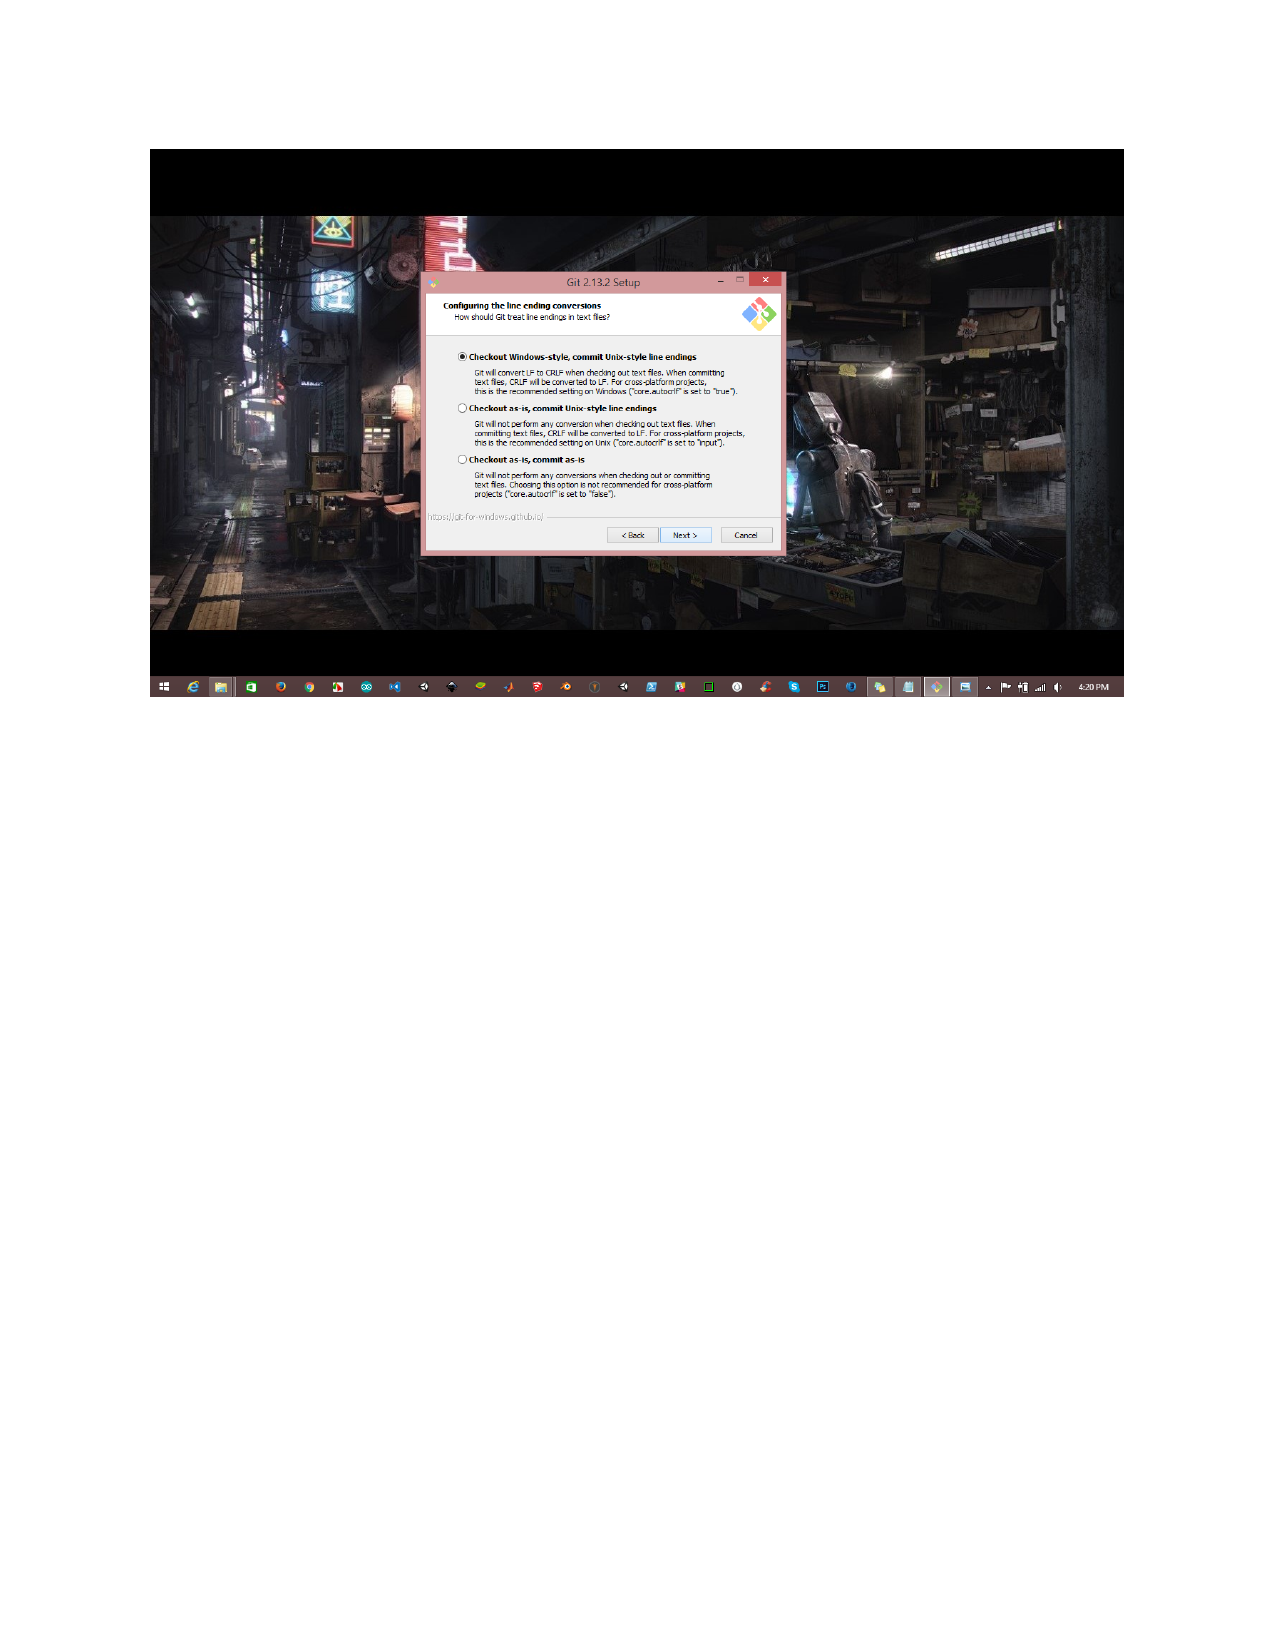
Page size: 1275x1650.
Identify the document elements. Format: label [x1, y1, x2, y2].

picture [150, 149, 1124, 697]
